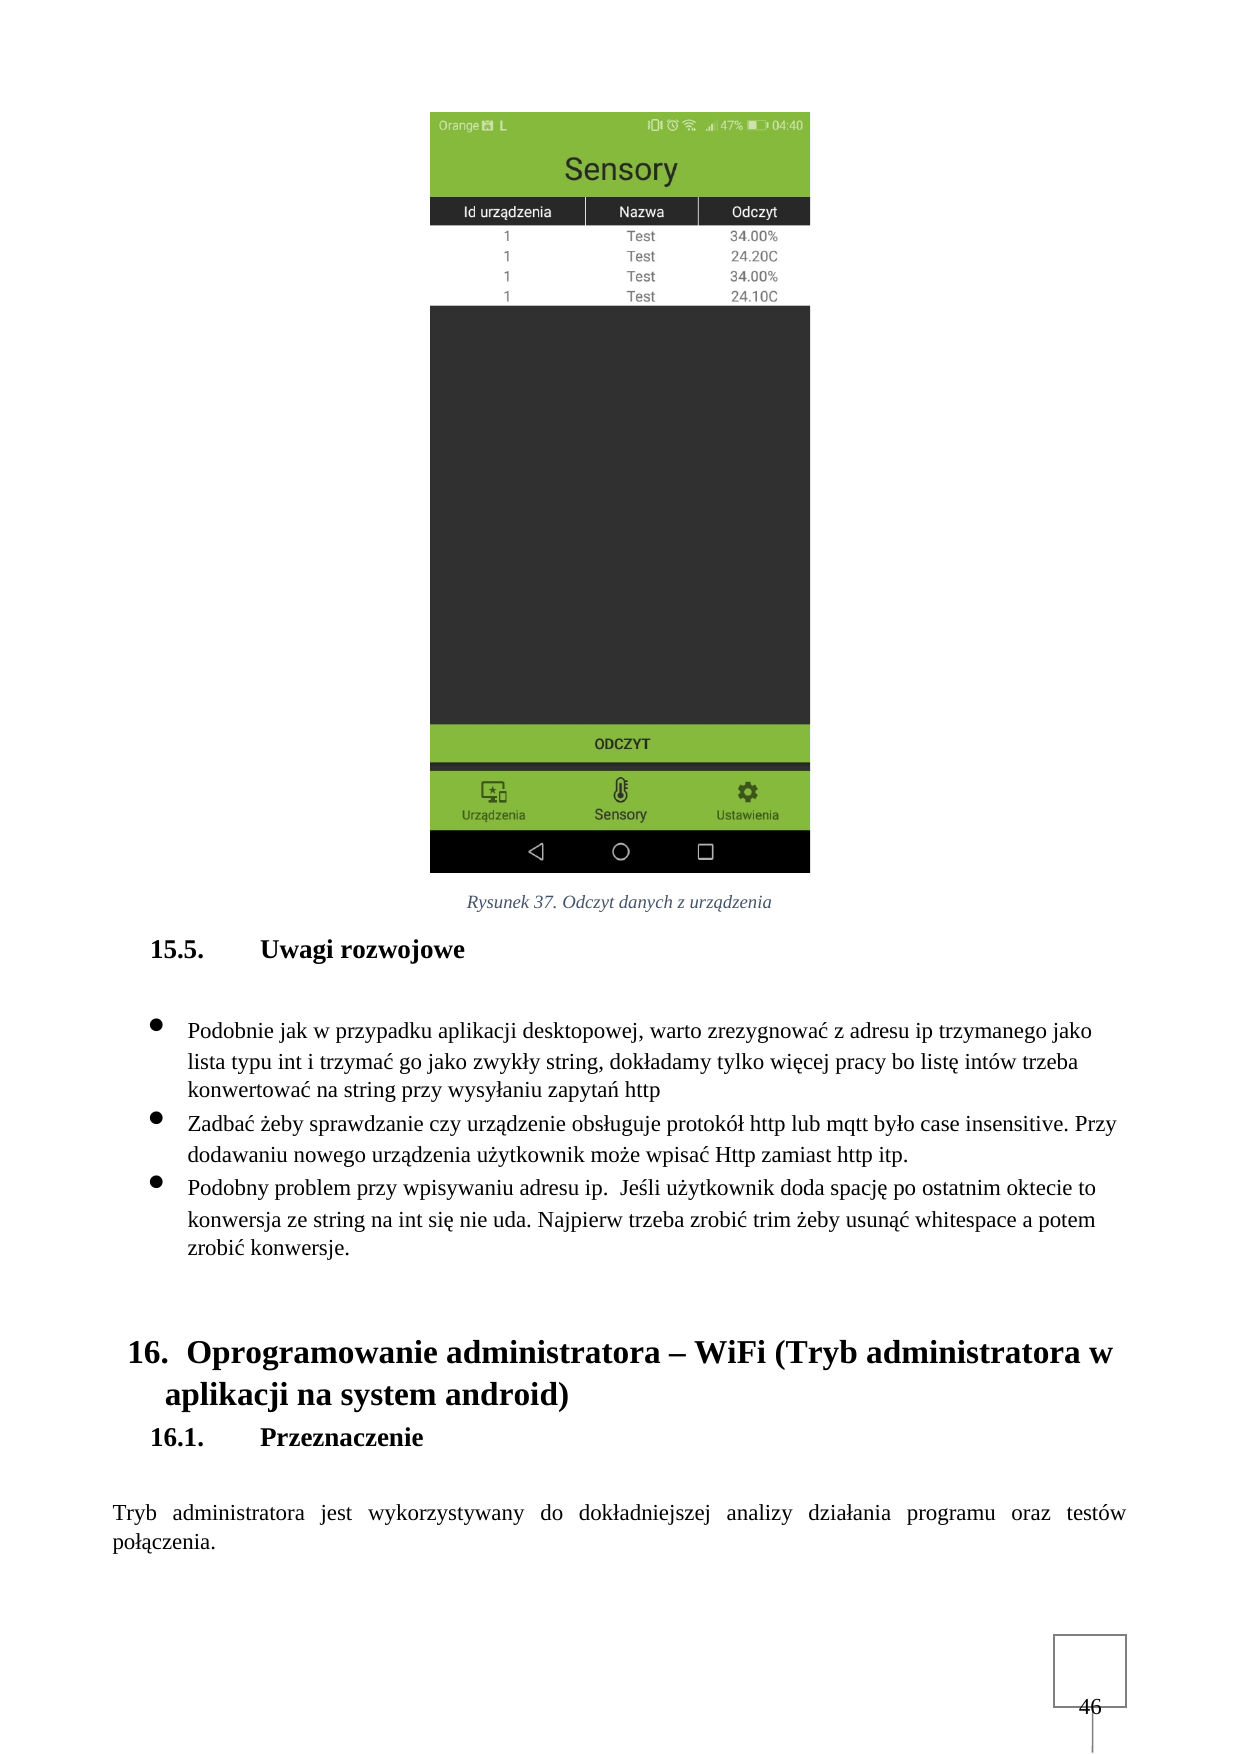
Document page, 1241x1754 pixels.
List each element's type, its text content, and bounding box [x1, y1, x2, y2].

subtitle Uwagi rozwojowe [150, 933, 1128, 964]
subtitle Oprogramowanie administratora – WiFi (Tryb administratora w aplikacji na system android) [127, 1333, 1128, 1414]
list Zadbać żeby sprawdzanie czy urządzenie obsługuje protokół http lub mqtt było case insensitive. Przy dodawaniu nowego urządzenia użytkownik może wpisać Http zamiast http itp. [150, 1105, 1128, 1167]
subtitle Przeznaczenie [150, 1421, 1128, 1452]
picture [430, 112, 811, 873]
list Podobny problem przy wpisywaniu adresu ip. Jeśli użytkownik doda spację po ostatnim oktecie to konwersja ze string na int się nie uda. Najpierw trzeba zrobić trim żeby usunąć whitespace a potem zrobić konwersje. [150, 1169, 1128, 1261]
text Tryb administratora jest wykorzystywany do dokładniejszej analizy działania programu oraz testów połączenia. [112, 1499, 1128, 1554]
list Podobnie jak w przypadku aplikacji desktopowej, warto zrezygnować z adresu ip trzymanego jako lista typu int i trzymać go jako zwykły string, dokładamy tylko więcej pracy bo listę intów trzeba konwertować na string przy wysyłaniu zapytań http [150, 1012, 1128, 1103]
